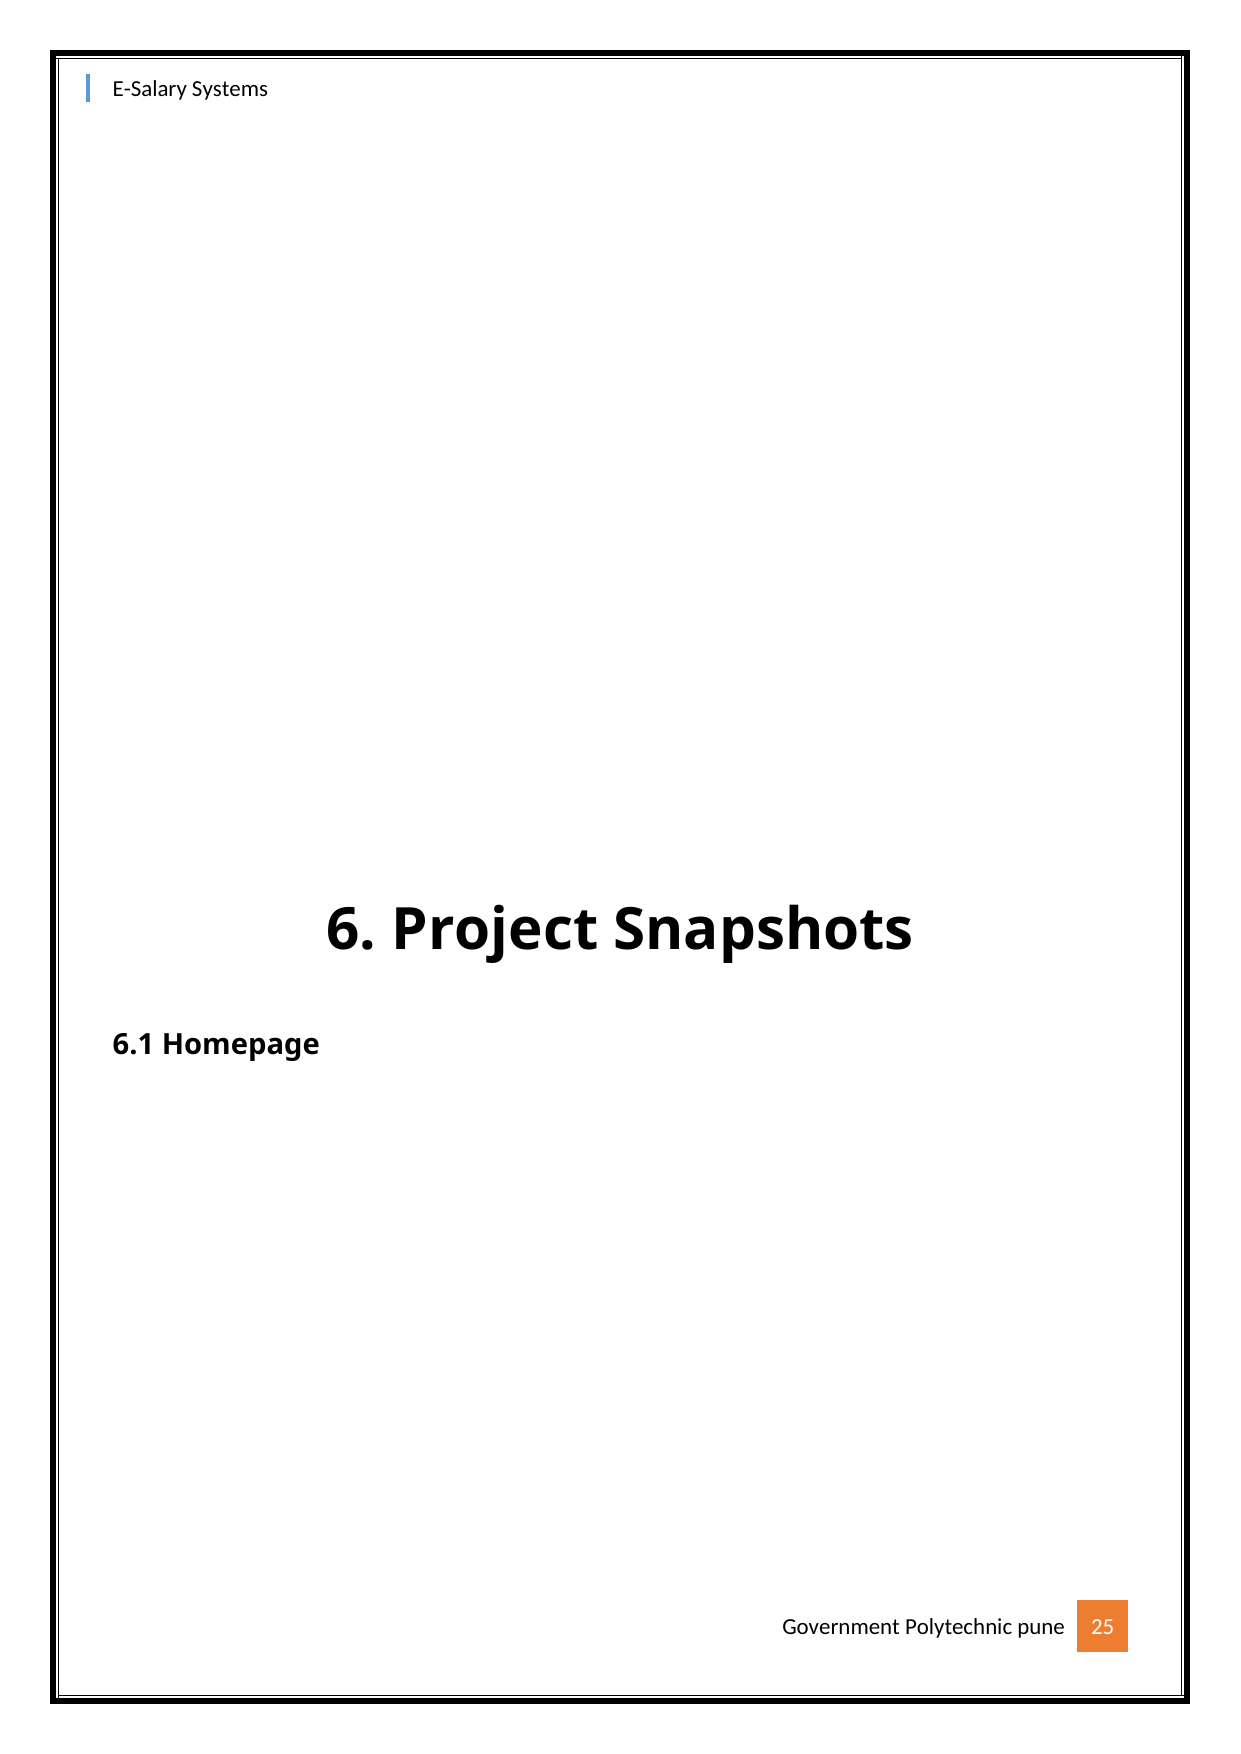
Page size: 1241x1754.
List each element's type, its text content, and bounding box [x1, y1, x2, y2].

text 6.1 Homepage [112, 1023, 1128, 1063]
text 6. Project Snapshots [112, 887, 1128, 967]
